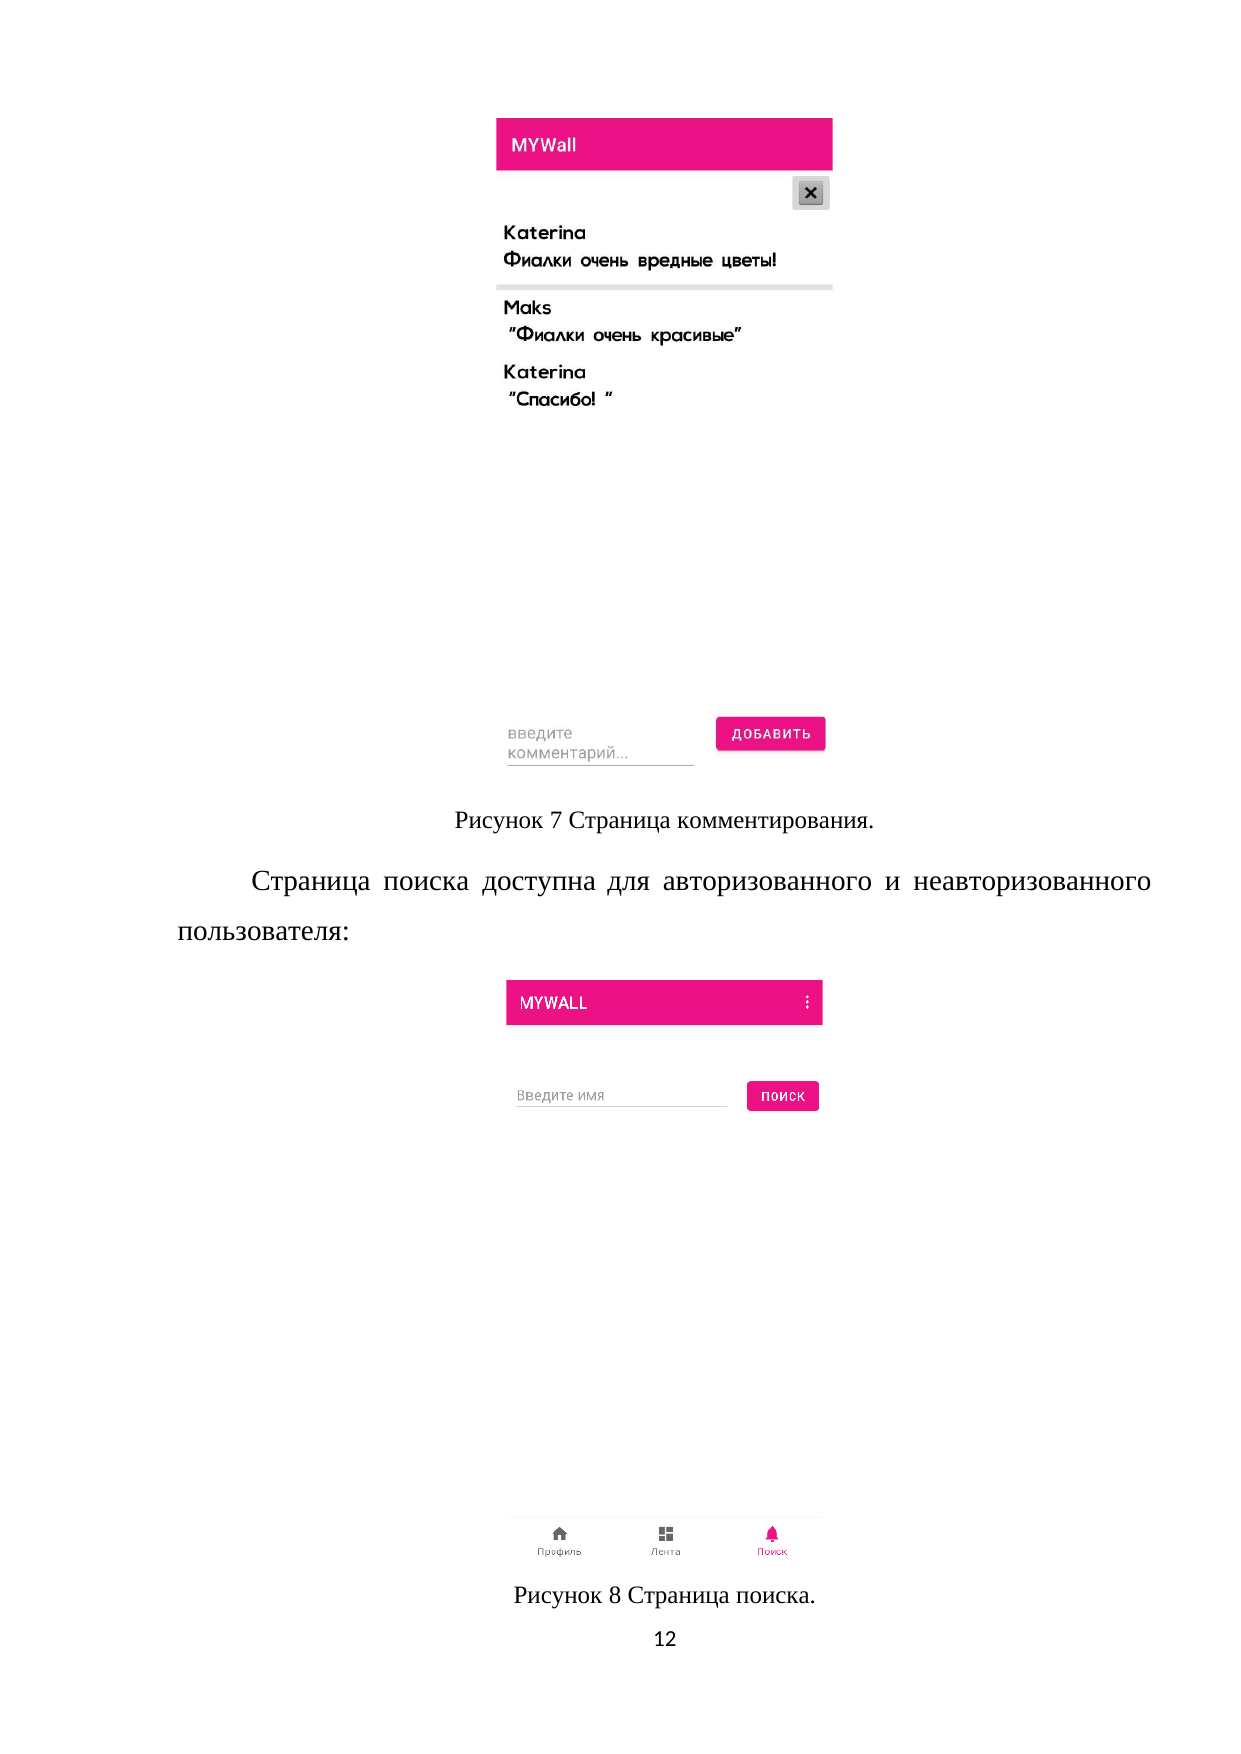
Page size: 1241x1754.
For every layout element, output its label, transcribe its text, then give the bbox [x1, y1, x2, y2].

picture [496, 118, 833, 787]
picture [506, 980, 823, 1561]
text Страница поиска доступна для авторизованного и неавторизованного пользователя: [177, 863, 1152, 947]
text Рисунок 8 Страница поиска. [177, 1580, 1152, 1608]
text Рисунок 7 Страница комментирования. [177, 805, 1152, 834]
